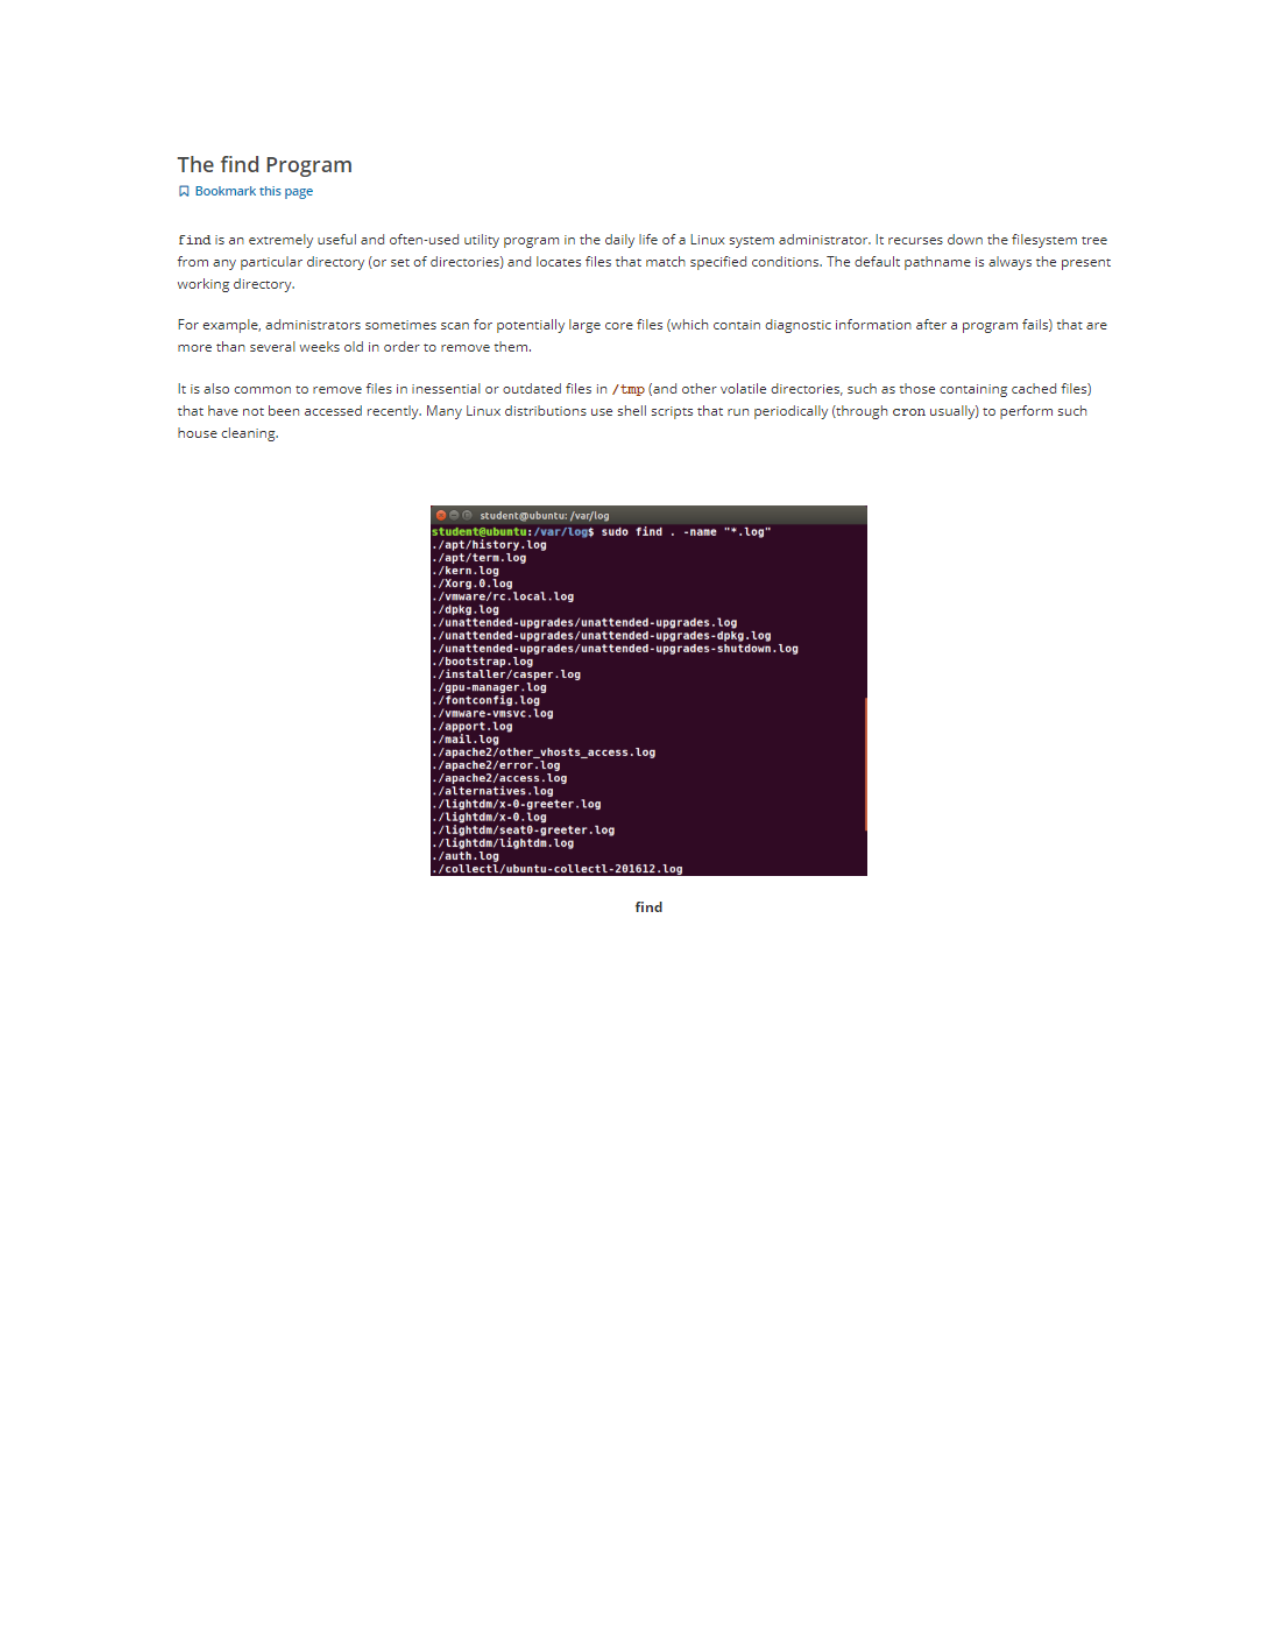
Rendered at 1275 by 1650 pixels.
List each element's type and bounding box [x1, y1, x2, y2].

picture [150, 150, 1125, 925]
